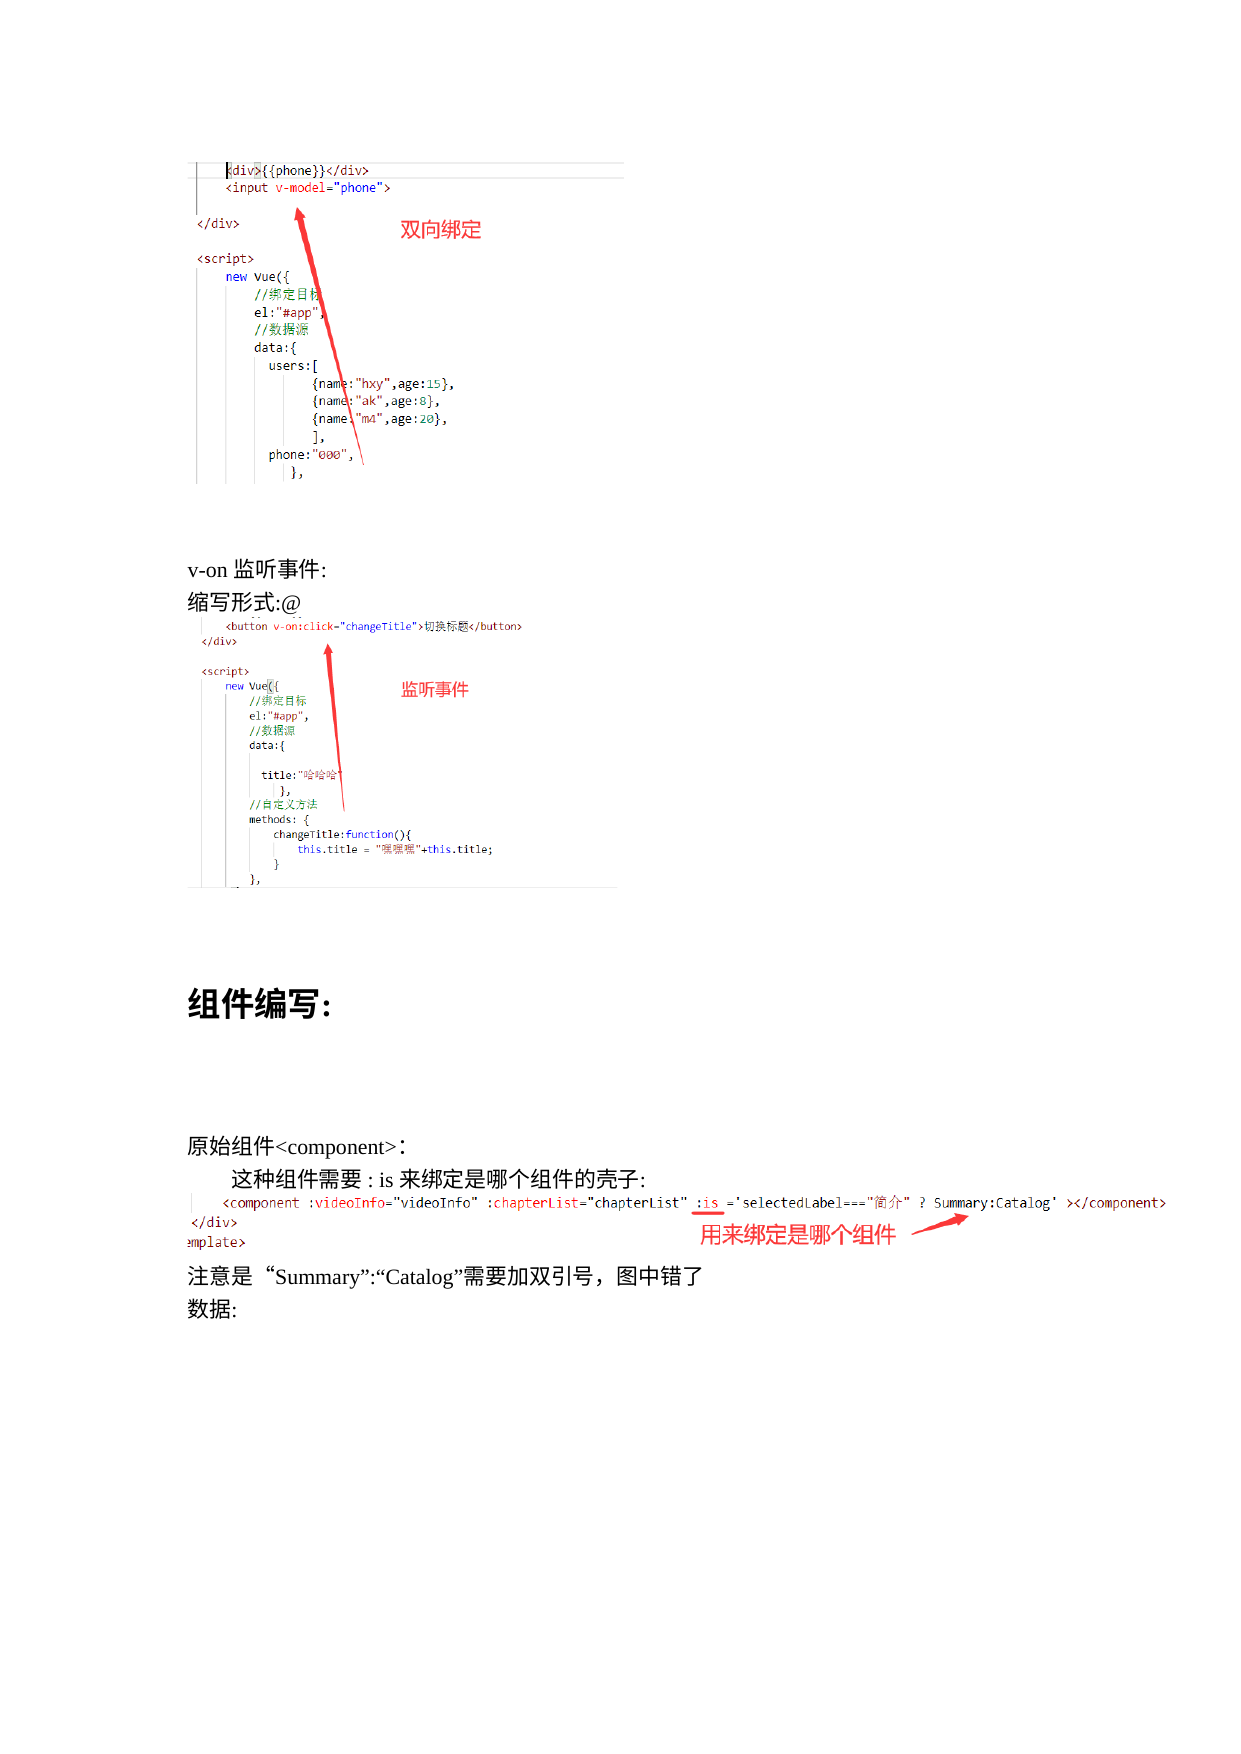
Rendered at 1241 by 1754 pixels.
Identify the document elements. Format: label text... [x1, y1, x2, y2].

text v-on 监听事件: [187, 552, 1053, 584]
text 注意是“Summary”:“Catalog”需要加双引号，图中错了 [187, 1259, 1053, 1291]
picture [187, 162, 624, 484]
picture [187, 617, 618, 888]
text 缩写形式:@ [187, 584, 1053, 617]
subtitle 组件编写: [187, 969, 1053, 1034]
text 这种组件需要 : is 来绑定是哪个组件的壳子: [187, 1161, 1053, 1193]
text 数据: [187, 1291, 1053, 1324]
picture [187, 1193, 1210, 1254]
text 原始组件<component>： [187, 1129, 1053, 1161]
